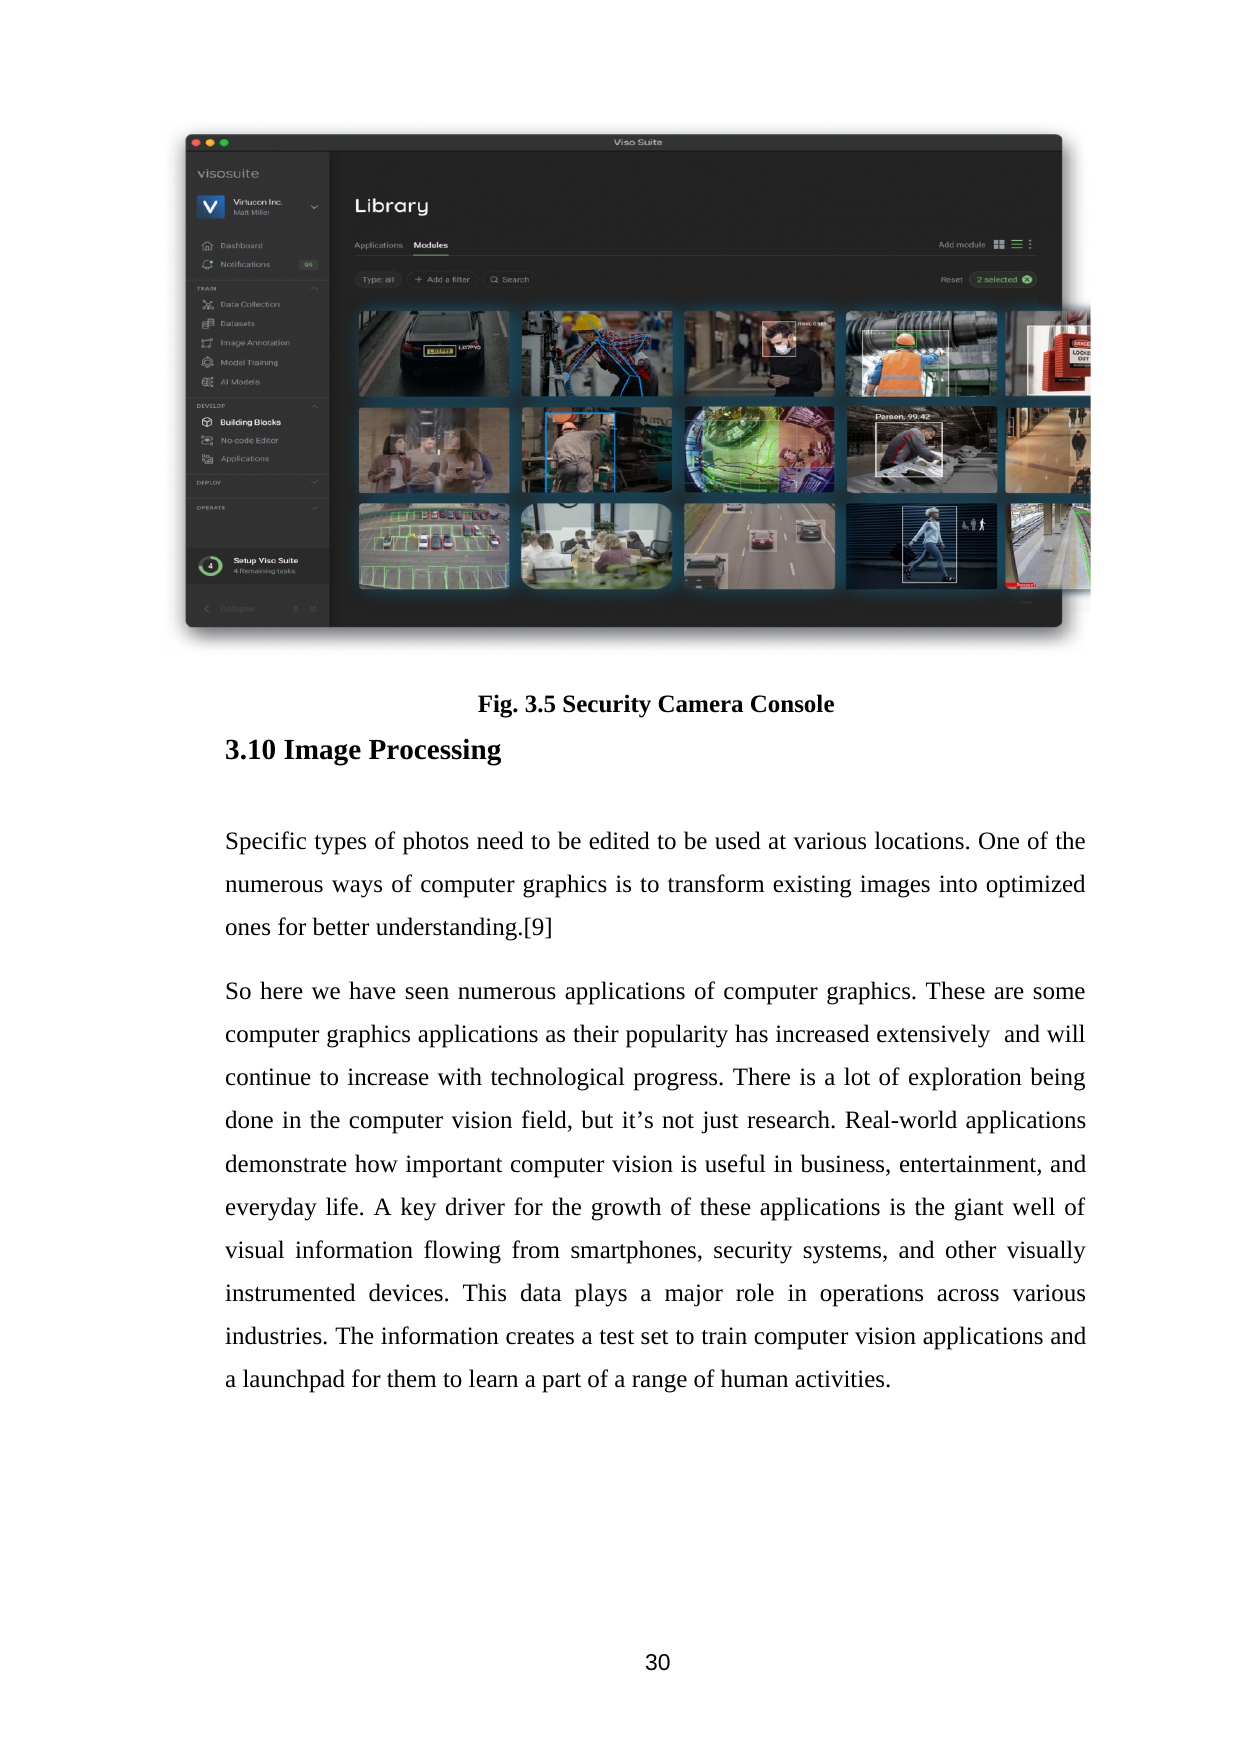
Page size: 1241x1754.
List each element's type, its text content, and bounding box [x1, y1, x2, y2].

text Specific types of photos need to be edited to be used at various locations. One of the numerous ways of computer graphics is to transform existing images into optimized ones for better understanding.[9] [225, 826, 1087, 941]
text So here we have seen numerous applications of computer graphics. These are some computer graphics applications as their popularity has increased extensively and will continue to increase with technological progress. There is a lot of exploration being done in the computer vision field, but it’s not just research. Real-world applications demonstrate how important computer vision is useful in business, entertainment, and everyday life. A key driver for the growth of these applications is the giant well of visual information flowing from smartphones, security systems, and other visually instrumented devices. This data plays a major role in operations across various industries. The information creates a test set to train computer vision applications and a launchpad for them to learn a part of a range of human activities. [225, 976, 1087, 1393]
picture [161, 118, 1091, 657]
text Fig. 3.5 Security Camera Console [225, 657, 1087, 718]
text 3.10 Image Processing [225, 732, 1087, 766]
